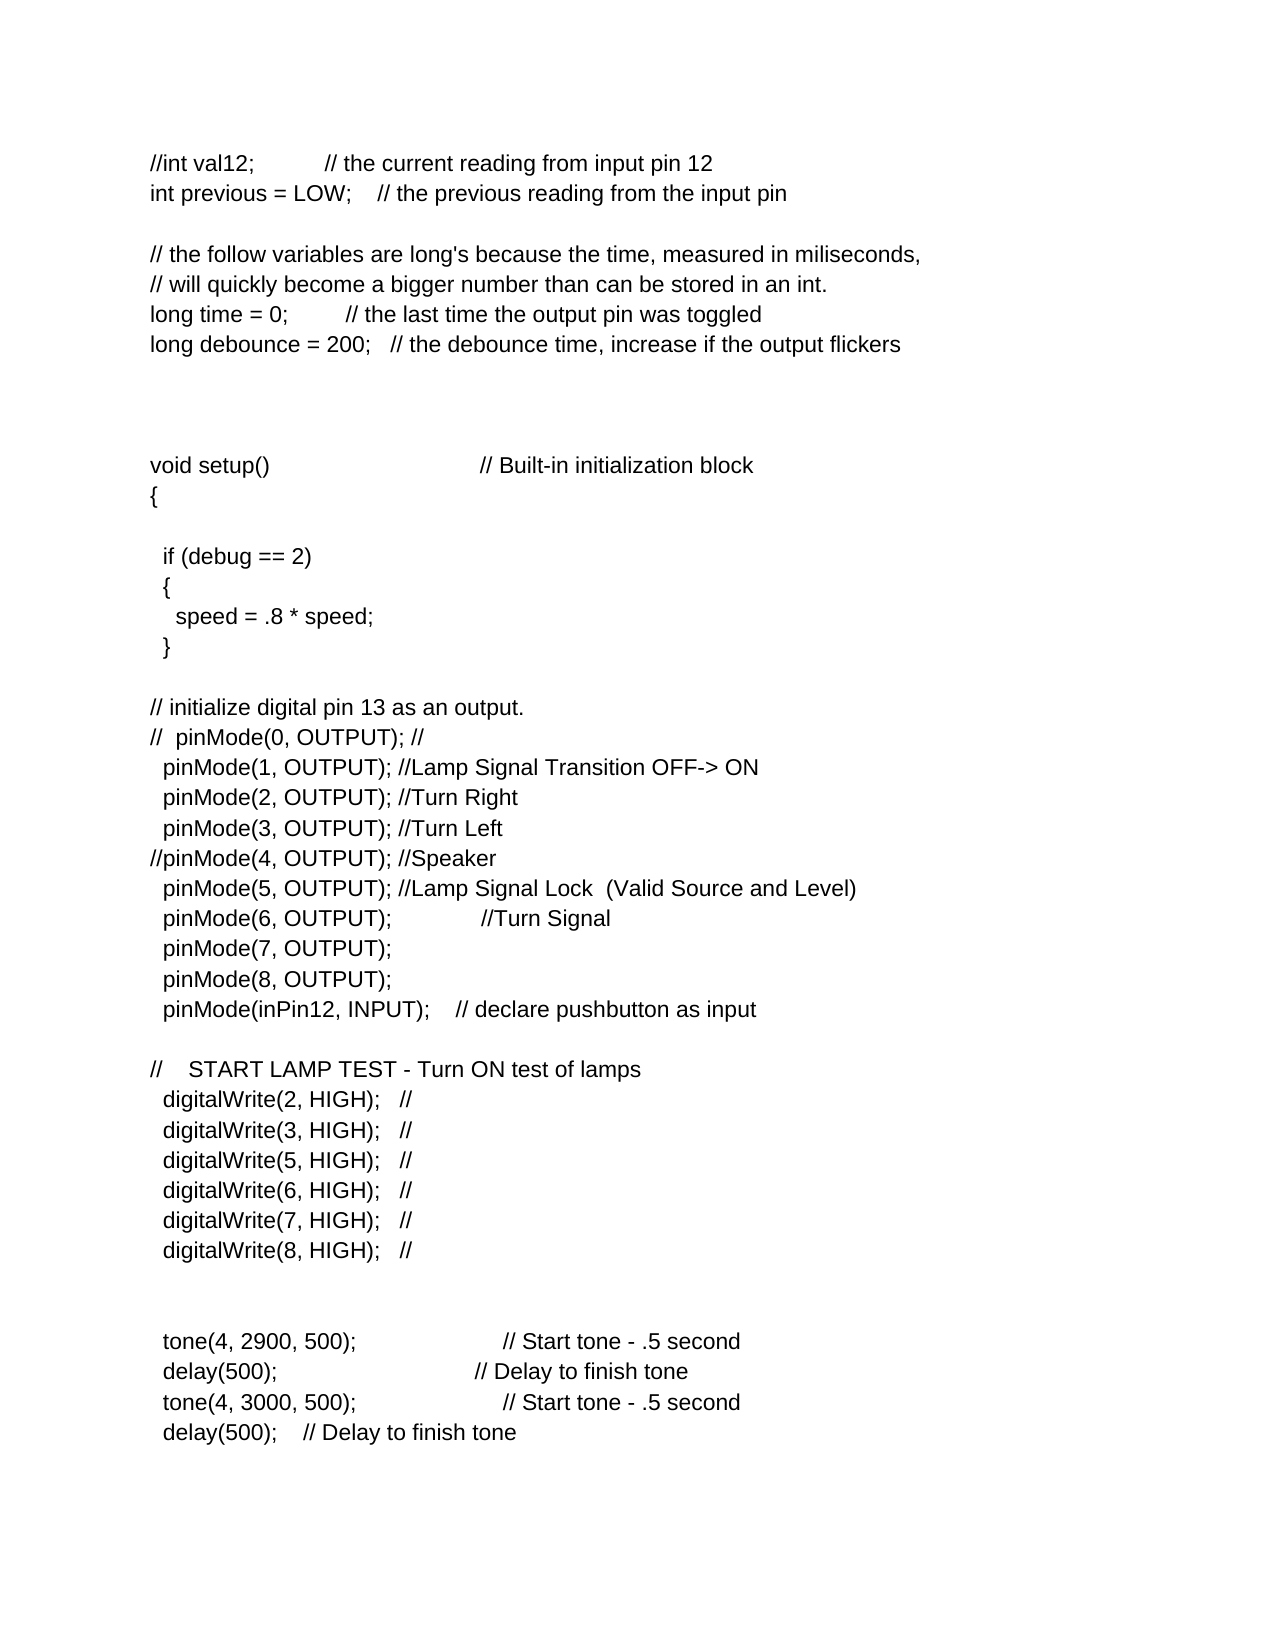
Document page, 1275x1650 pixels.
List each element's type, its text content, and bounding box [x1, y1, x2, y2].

text digitalWrite(2, HIGH); // [150, 1086, 1125, 1113]
text int previous = LOW; // the previous reading from the input pin [150, 180, 1125, 207]
text { [150, 573, 1125, 599]
text tone(4, 2900, 500); // Start tone - .5 second [150, 1328, 1125, 1354]
text { [150, 482, 1125, 509]
text pinMode(7, OUTPUT); [150, 935, 1125, 962]
text digitalWrite(7, HIGH); // [150, 1207, 1125, 1234]
text // initialize digital pin 13 as an output. [150, 694, 1125, 720]
text pinMode(5, OUTPUT); //Lamp Signal Lock (Valid Source and Level) [150, 875, 1125, 901]
text speed = .8 * speed; [150, 603, 1125, 629]
text tone(4, 3000, 500); // Start tone - .5 second [150, 1388, 1125, 1415]
text pinMode(8, OUTPUT); [150, 966, 1125, 992]
text // the follow variables are long's because the time, measured in miliseconds, [150, 241, 1125, 267]
text digitalWrite(5, HIGH); // [150, 1147, 1125, 1173]
text //int val12; // the current reading from input pin 12 [150, 150, 1125, 176]
text delay(500); // Delay to finish tone [150, 1419, 1125, 1445]
text pinMode(6, OUTPUT); //Turn Signal [150, 905, 1125, 932]
text pinMode(1, OUTPUT); //Lamp Signal Transition OFF-> ON [150, 754, 1125, 781]
text //pinMode(4, OUTPUT); //Speaker [150, 845, 1125, 871]
text digitalWrite(8, HIGH); // [150, 1237, 1125, 1264]
text } [150, 633, 1125, 660]
text long debounce = 200; // the debounce time, increase if the output flickers [150, 331, 1125, 358]
text // pinMode(0, OUTPUT); // [150, 724, 1125, 750]
text // START LAMP TEST - Turn ON test of lamps [150, 1056, 1125, 1083]
text pinMode(2, OUTPUT); //Turn Right [150, 784, 1125, 811]
text pinMode(3, OUTPUT); //Turn Left [150, 814, 1125, 841]
text pinMode(inPin12, INPUT); // declare pushbutton as input [150, 996, 1125, 1022]
text void setup() // Built-in initialization block [150, 452, 1125, 478]
text if (debug == 2) [150, 543, 1125, 569]
text // will quickly become a bigger number than can be stored in an int. [150, 271, 1125, 297]
text digitalWrite(3, HIGH); // [150, 1117, 1125, 1143]
text delay(500); // Delay to finish tone [150, 1358, 1125, 1385]
text digitalWrite(6, HIGH); // [150, 1177, 1125, 1203]
text long time = 0; // the last time the output pin was toggled [150, 301, 1125, 327]
